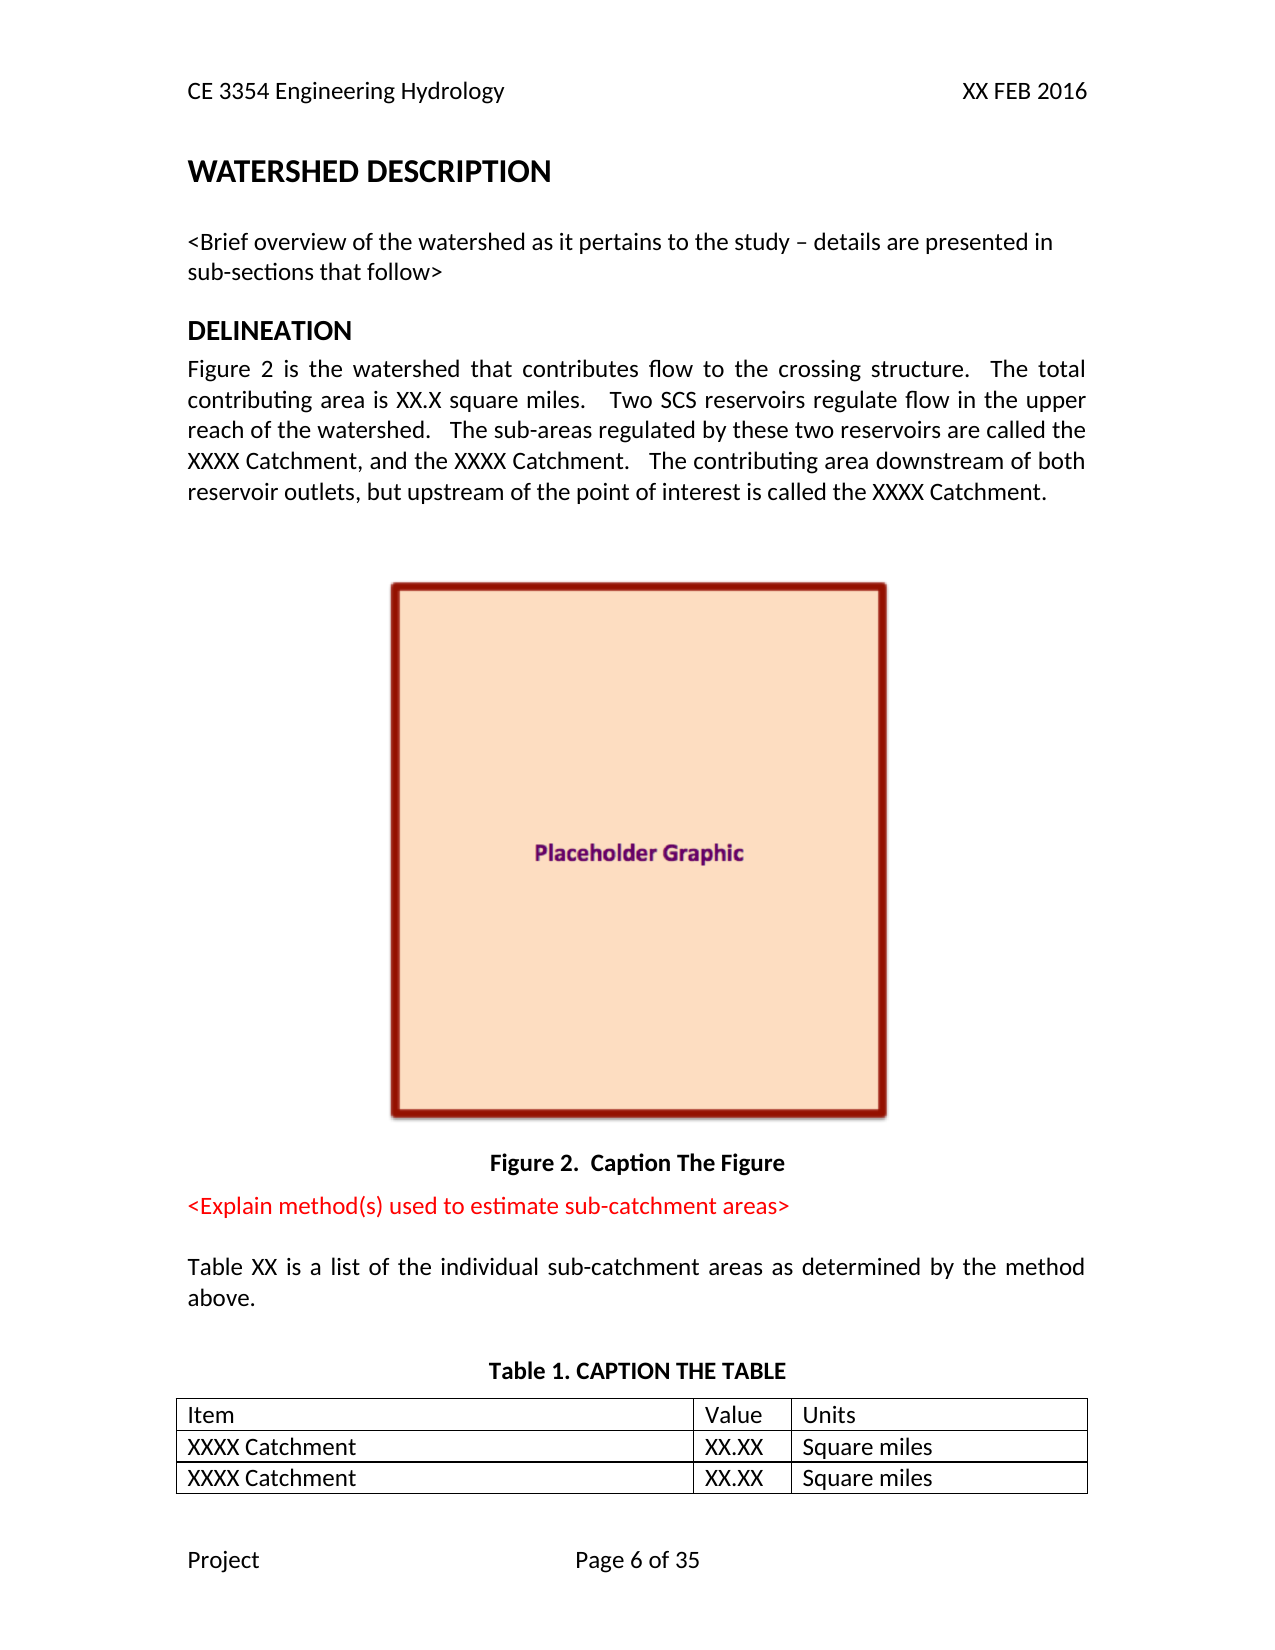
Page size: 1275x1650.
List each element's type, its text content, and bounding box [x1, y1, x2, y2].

table_cell Square miles [792, 1431, 1087, 1461]
text Table 1. CAPTION THE TABLE [187, 1355, 1087, 1386]
table_header Item [177, 1399, 693, 1430]
subtitle DELINEATION [187, 312, 1087, 347]
table_cell XX.XX [694, 1431, 791, 1461]
table_cell Square miles [792, 1463, 1087, 1493]
table_header Units [792, 1399, 1087, 1430]
table_cell XXXX Catchment [177, 1463, 693, 1493]
text <Explain method(s) used to estimate sub-catchment areas> [187, 1190, 1087, 1221]
subtitle WATERSHED DESCRIPTION [187, 150, 1087, 191]
table_cell XX.XX [694, 1463, 791, 1493]
text Figure 2. Caption The Figure [187, 1147, 1087, 1178]
picture [371, 536, 904, 1135]
table_header Value [694, 1399, 791, 1430]
text Figure 2 is the watershed that contributes flow to the crossing structure. The total contributing area is XX.X square miles. Two SCS reservoirs regulate flow in the upper reach of the watershed. The sub-areas regulated by these two reservoirs are called the XXXX Catchment, and the XXXX Catchment. The contributing area downstream of both reservoir outlets, but upstream of the point of interest is called the XXXX Catchment. [187, 354, 1087, 506]
text Table XX is a list of the individual sub-catchment areas as determined by the method above. [187, 1251, 1087, 1312]
text <Brief overview of the watershed as it pertains to the study – details are presented in sub-sections that follow> [187, 226, 1087, 287]
table_cell XXXX Catchment [177, 1431, 693, 1461]
